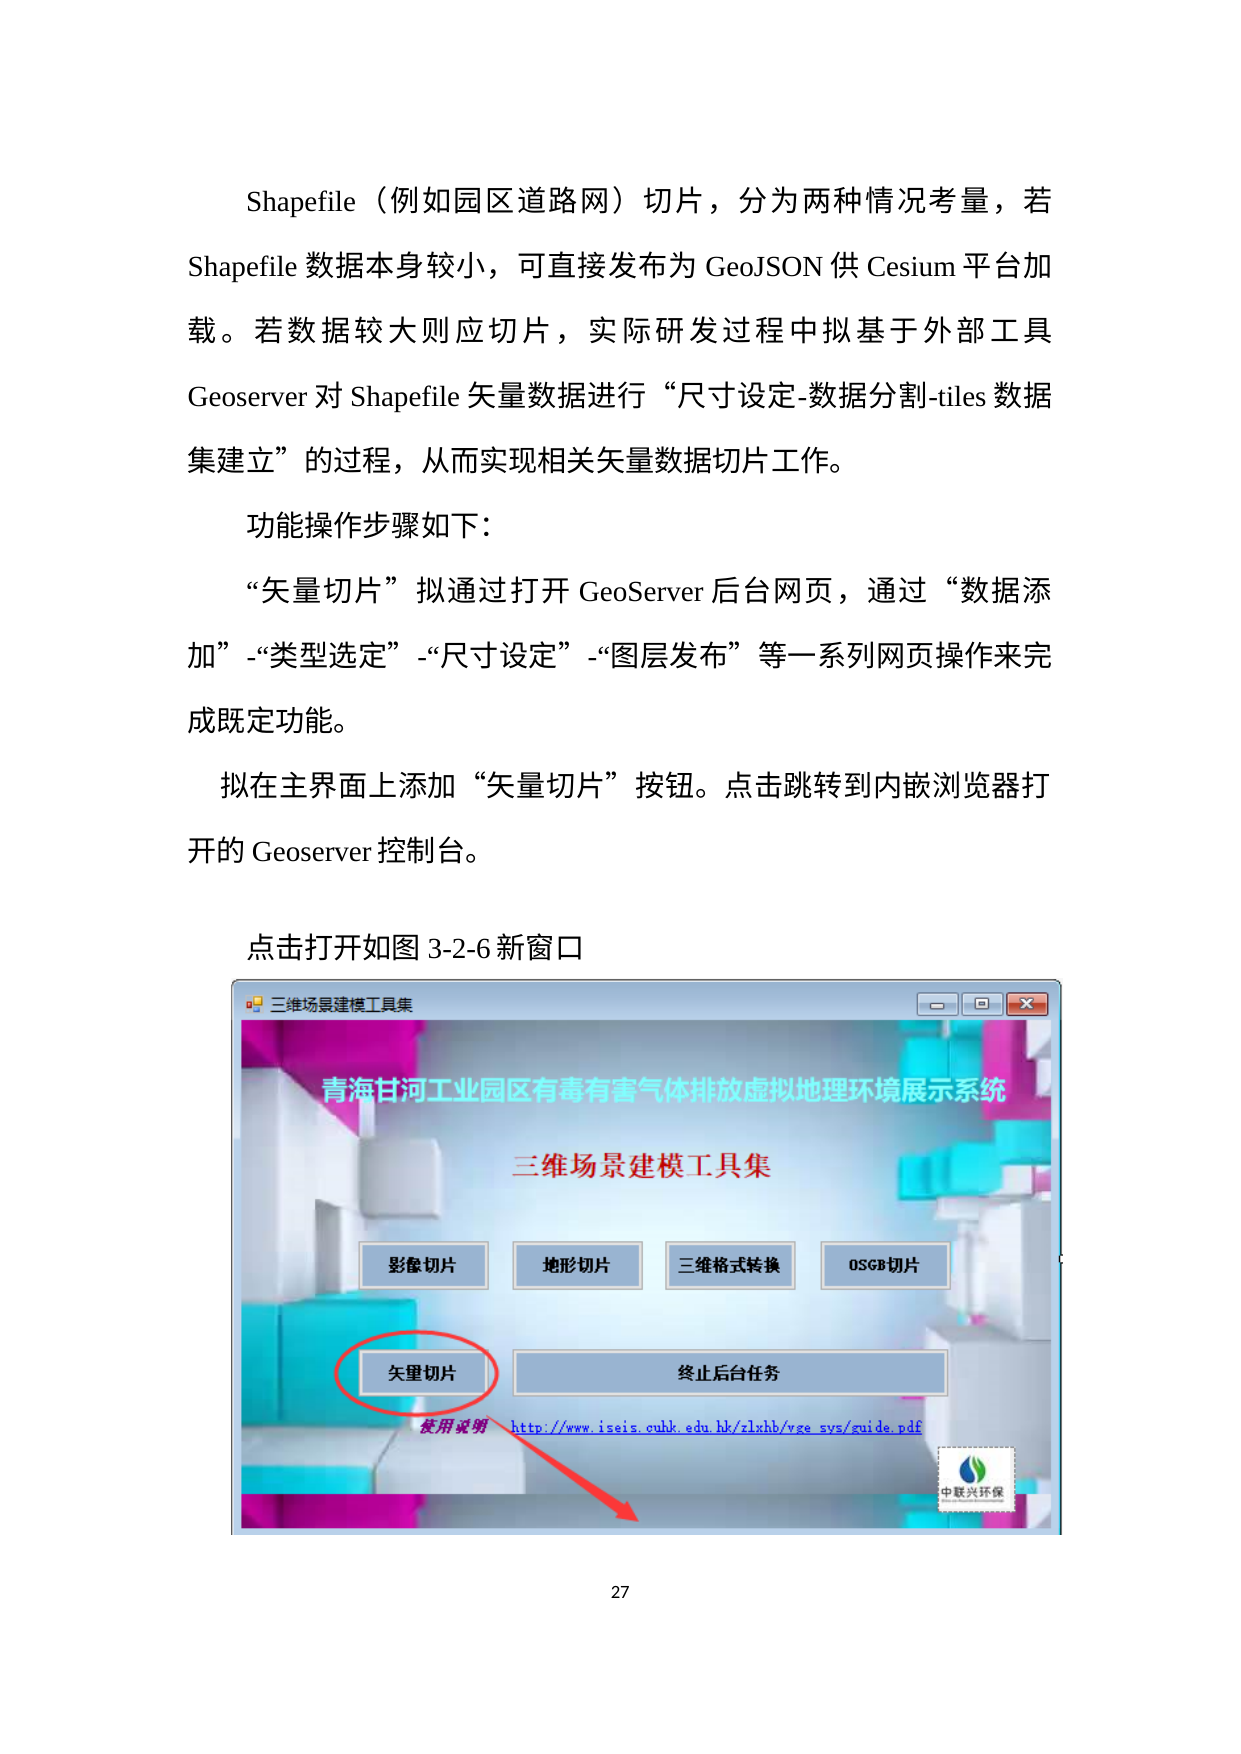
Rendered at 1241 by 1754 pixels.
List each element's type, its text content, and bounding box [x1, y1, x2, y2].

text “矢量切片”拟通过打开GeoServer后台网页，通过“数据添加”-“类型选定”-“尺寸设定”-“图层发布”等一系列网页操作来完成既定功能。 [187, 556, 1053, 751]
text 拟在主界面上添加“矢量切片”按钮。点击跳转到内嵌浏览器打开的Geoserver控制台。 [187, 751, 1053, 881]
text 点击打开如图 3-2-6新窗口 [187, 914, 1053, 979]
picture [231, 978, 1063, 1535]
text Shapefile（例如园区道路网）切片，分为两种情况考量，若Shapefile数据本身较小，可直接发布为GeoJSON供Cesium平台加载。若数据较大则应切片，实际研发过程中拟基于外部工具Geoserver对Shapefile矢量数据进行“尺寸设定-数据分割-tiles数据集建立”的过程，从而实现相关矢量数据切片工作。 [187, 166, 1053, 491]
text 功能操作步骤如下： [187, 491, 1053, 556]
